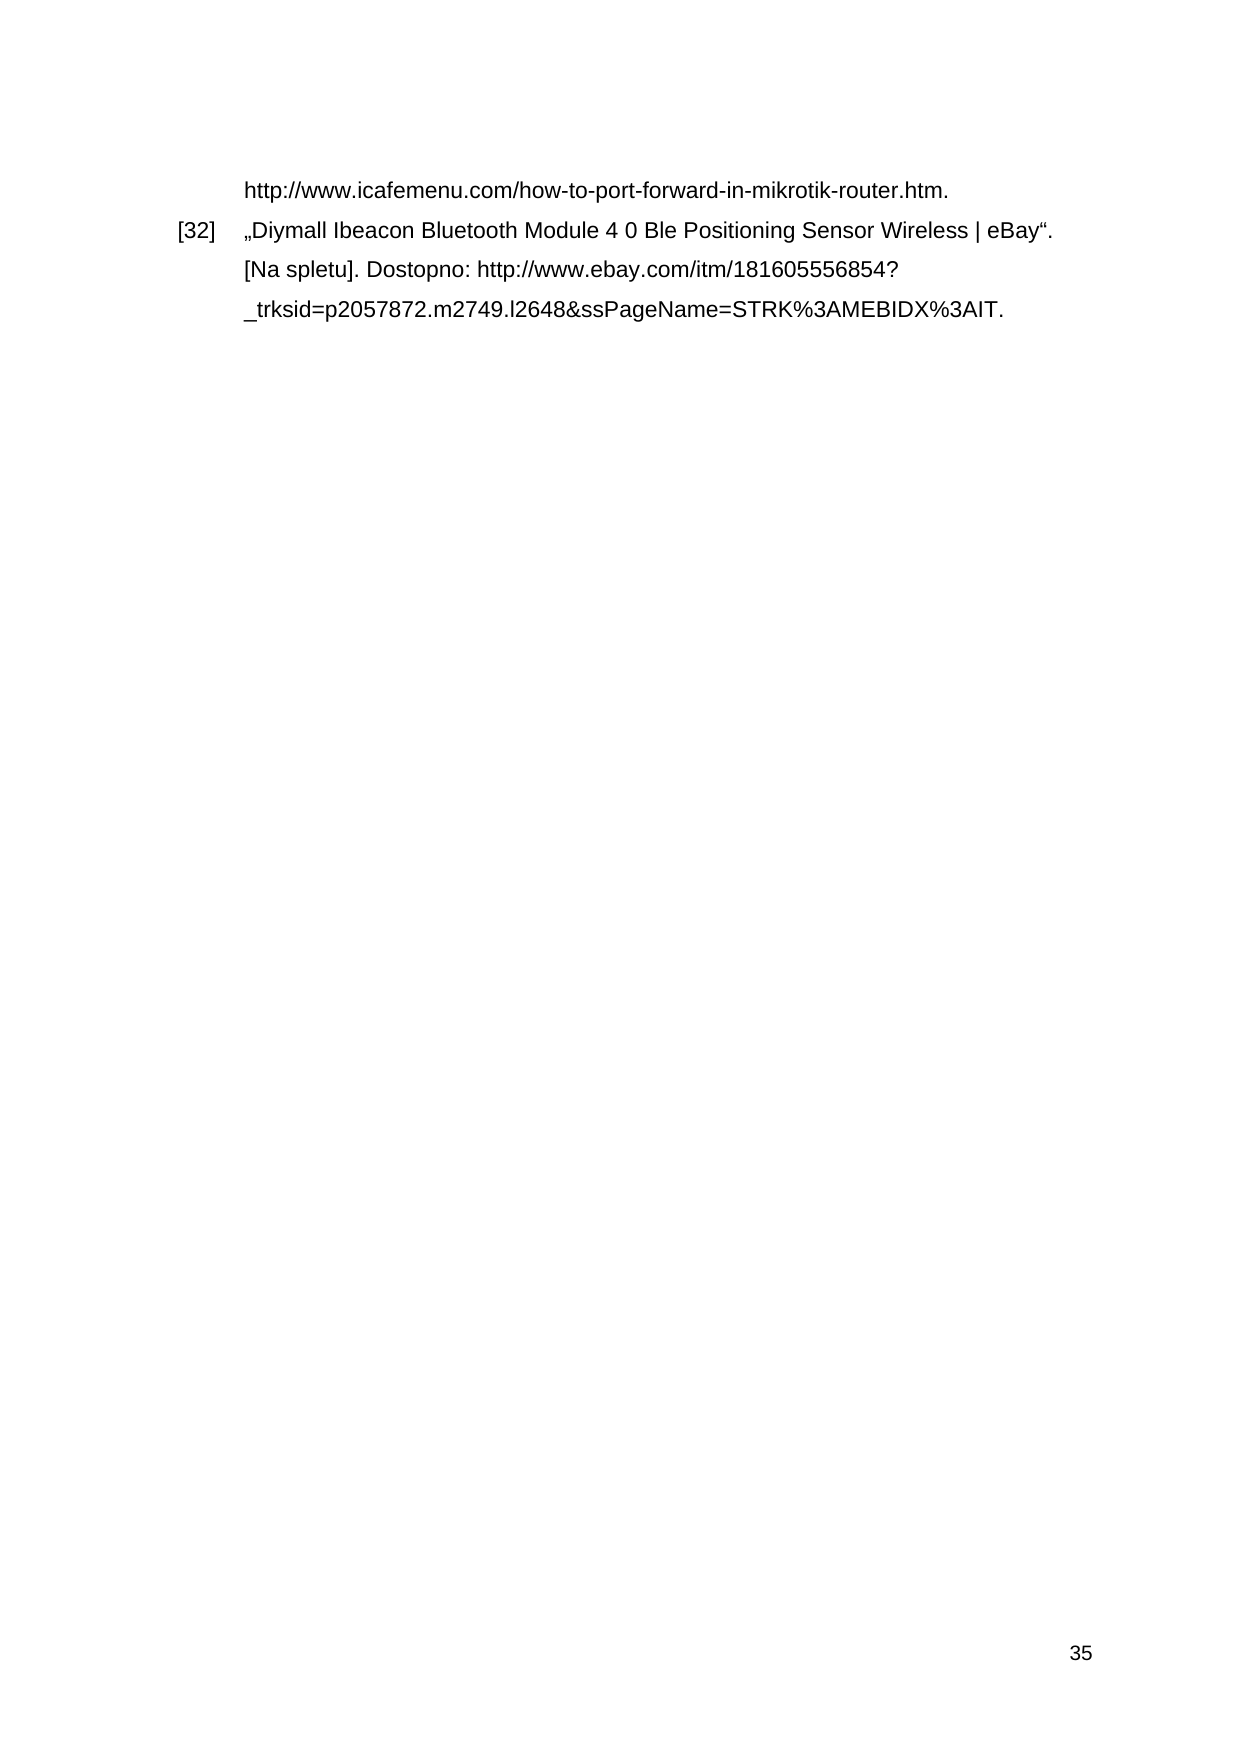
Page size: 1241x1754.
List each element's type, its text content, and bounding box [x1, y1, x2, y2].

text [32] „Diymall Ibeacon Bluetooth Module 4 0 Ble Positioning Sensor Wireless | eBay“. [Na spletu]. Dostopno: http://www.ebay.com/itm/181605556854?_trksid=p2057872.m2749.l2648&ssPageName=STRK%3AMEBIDX%3AIT. [177, 217, 1092, 322]
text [177, 177, 1092, 203]
